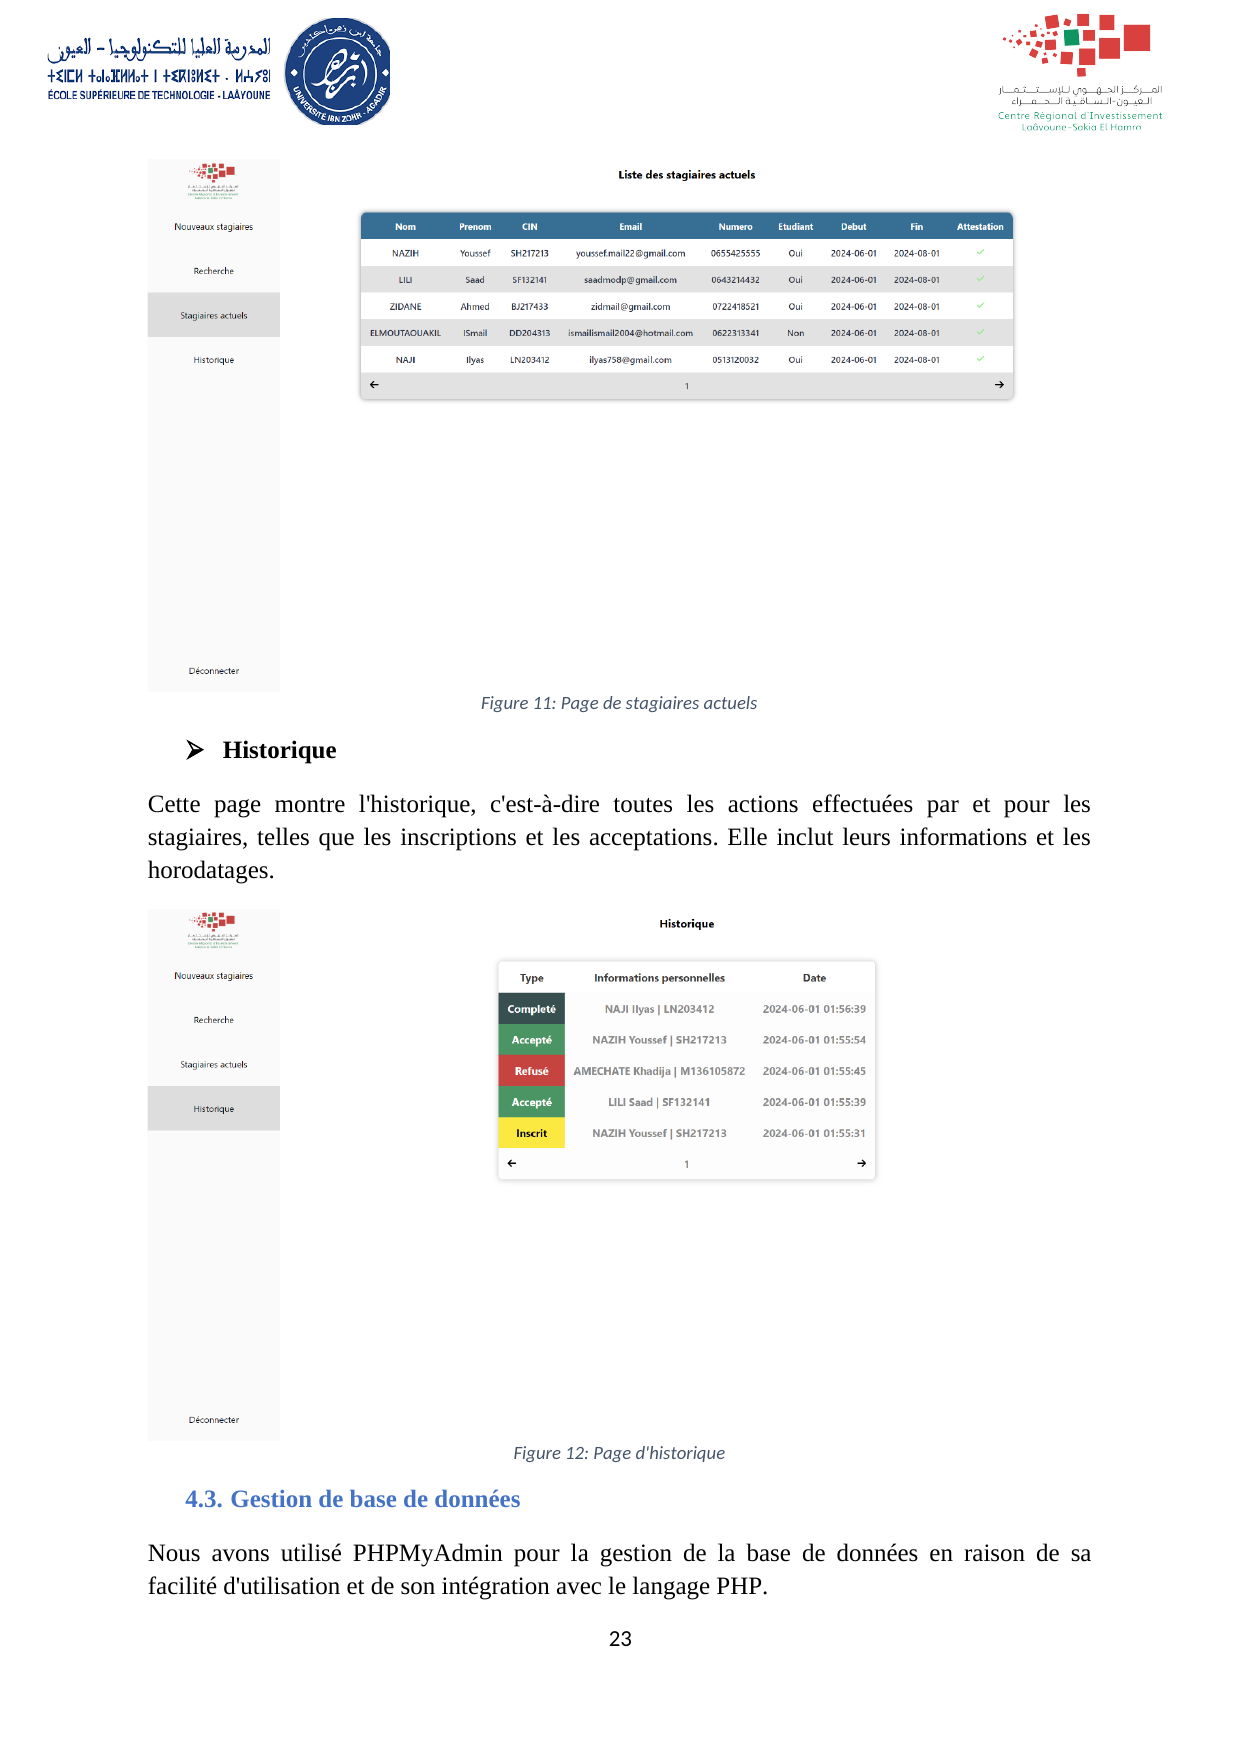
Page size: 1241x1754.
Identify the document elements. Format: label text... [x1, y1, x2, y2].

text Nous avons utilisé PHPMyAdmin pour la gestion de la base de données en raison de sa facilité d'utilisation et de son intégration avec le langage PHP. [148, 1538, 1093, 1600]
text Cette page montre l'historique, c'est-à-dire toutes les actions effectuées par et pour les stagiaires, telles que les inscriptions et les acceptations. Elle inclut leurs informations et les horodatages. [148, 789, 1093, 884]
list Gestion de base de données [185, 1484, 1093, 1513]
picture [46, 18, 390, 125]
picture [147, 159, 1093, 692]
text Figure 11: Page de stagiaires actuels [148, 692, 1093, 714]
picture [147, 909, 1093, 1441]
picture [990, 11, 1176, 131]
list Historique [185, 735, 1093, 764]
text Figure 12: Page d'historique [148, 1441, 1093, 1464]
